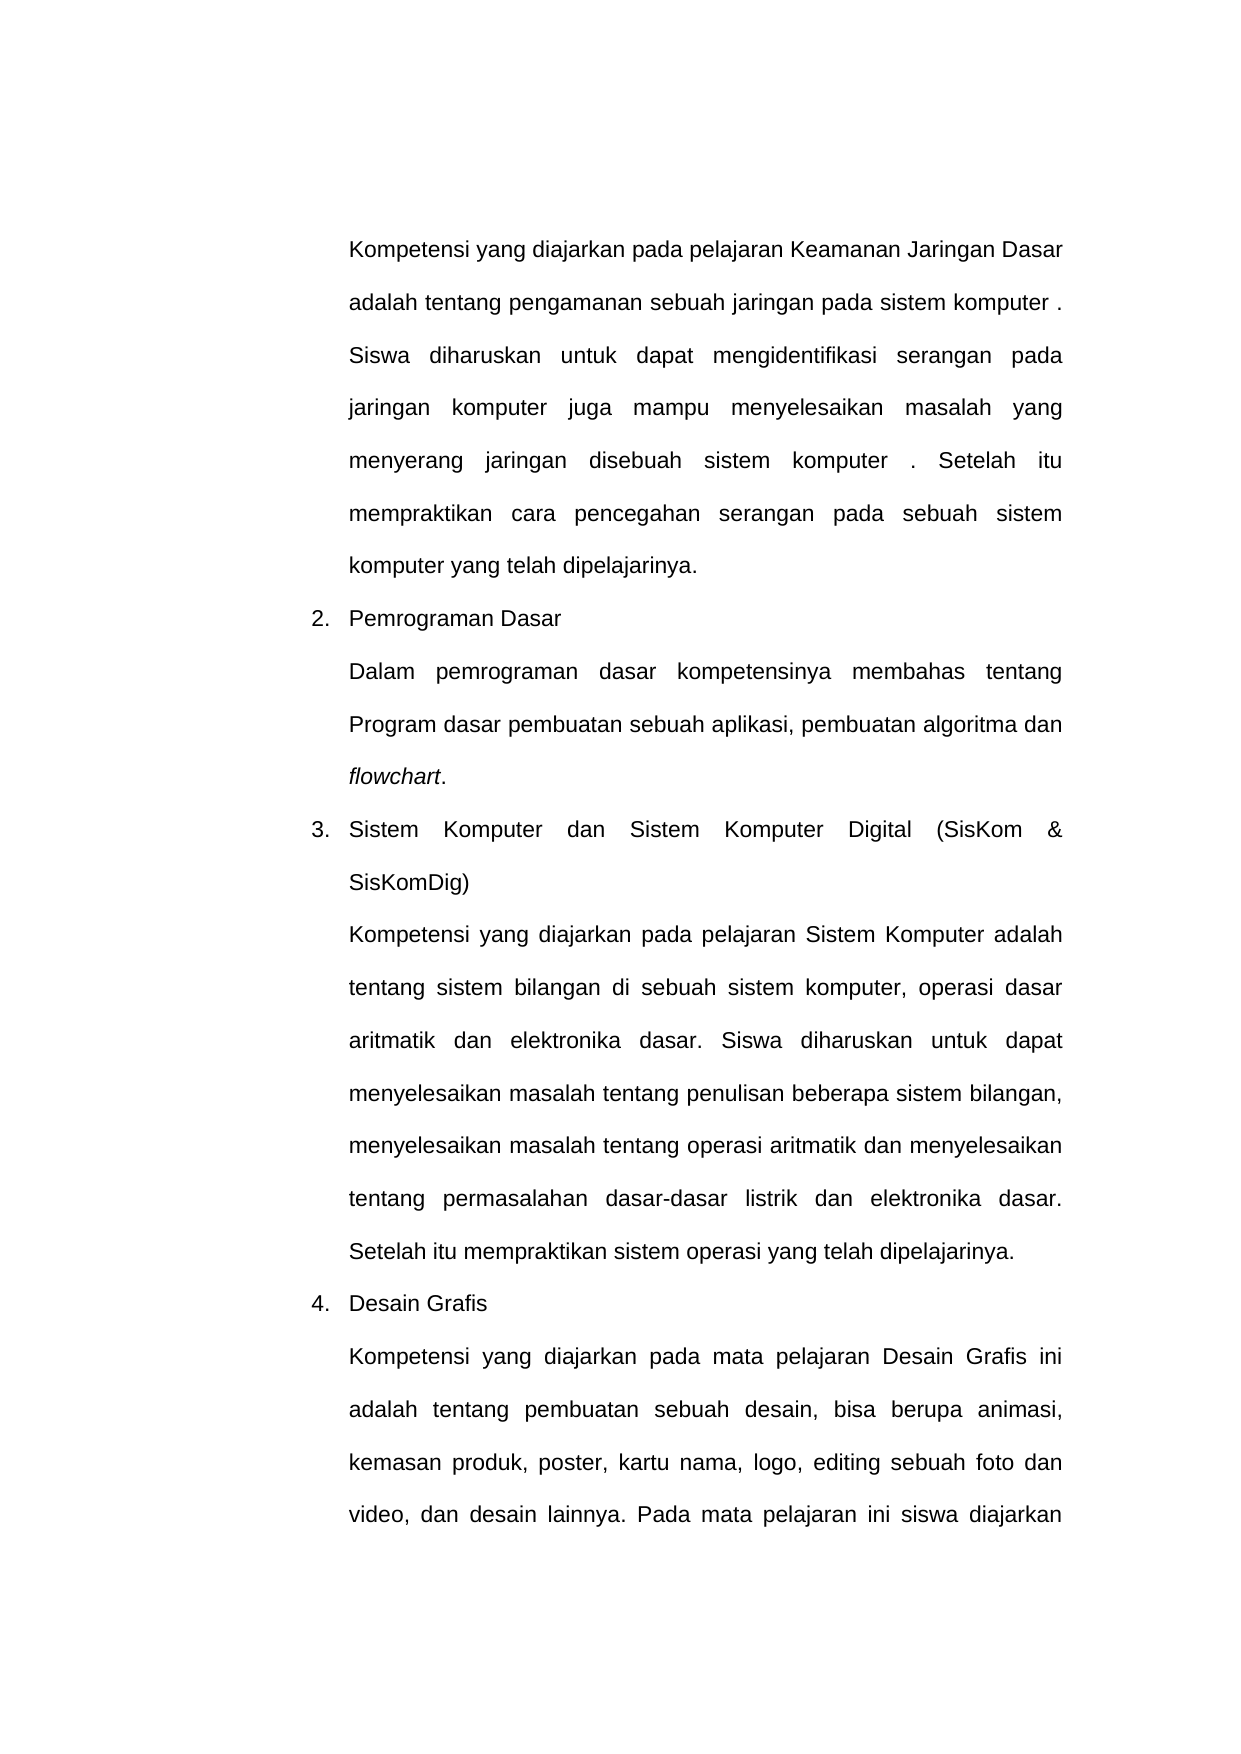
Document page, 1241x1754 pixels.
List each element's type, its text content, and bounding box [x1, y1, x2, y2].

list Dalam pemrograman dasar kompetensinya membahas tentang Program dasar pembuatan sebuah aplikasi, pembuatan algoritma dan flowchart. [349, 658, 1063, 790]
list Kompetensi yang diajarkan pada pelajaran Sistem Komputer adalah tentang sistem bilangan di sebuah sistem komputer, operasi dasar aritmatik dan elektronika dasar. Siswa diharuskan untuk dapat menyelesaikan masalah tentang penulisan beberapa sistem bilangan, menyelesaikan masalah tentang operasi aritmatik dan menyelesaikan tentang permasalahan dasar-dasar listrik dan elektronika dasar. Setelah itu mempraktikan sistem operasi yang telah dipelajarinya. [349, 921, 1063, 1264]
list Sistem Komputer dan Sistem Komputer Digital (SisKom & SisKomDig) [311, 816, 1063, 895]
list Pemrograman Dasar [311, 605, 1063, 632]
list Kompetensi yang diajarkan pada pelajaran Keamanan Jaringan Dasar adalah tentang pengamanan sebuah jaringan pada sistem komputer . Siswa diharuskan untuk dapat mengidentifikasi serangan pada jaringan komputer juga mampu menyelesaikan masalah yang menyerang jaringan disebuah sistem komputer . Setelah itu mempraktikan cara pencegahan serangan pada sebuah sistem komputer yang telah dipelajarinya. [349, 236, 1063, 579]
list Desain Grafis [311, 1290, 1063, 1317]
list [349, 1343, 1063, 1528]
